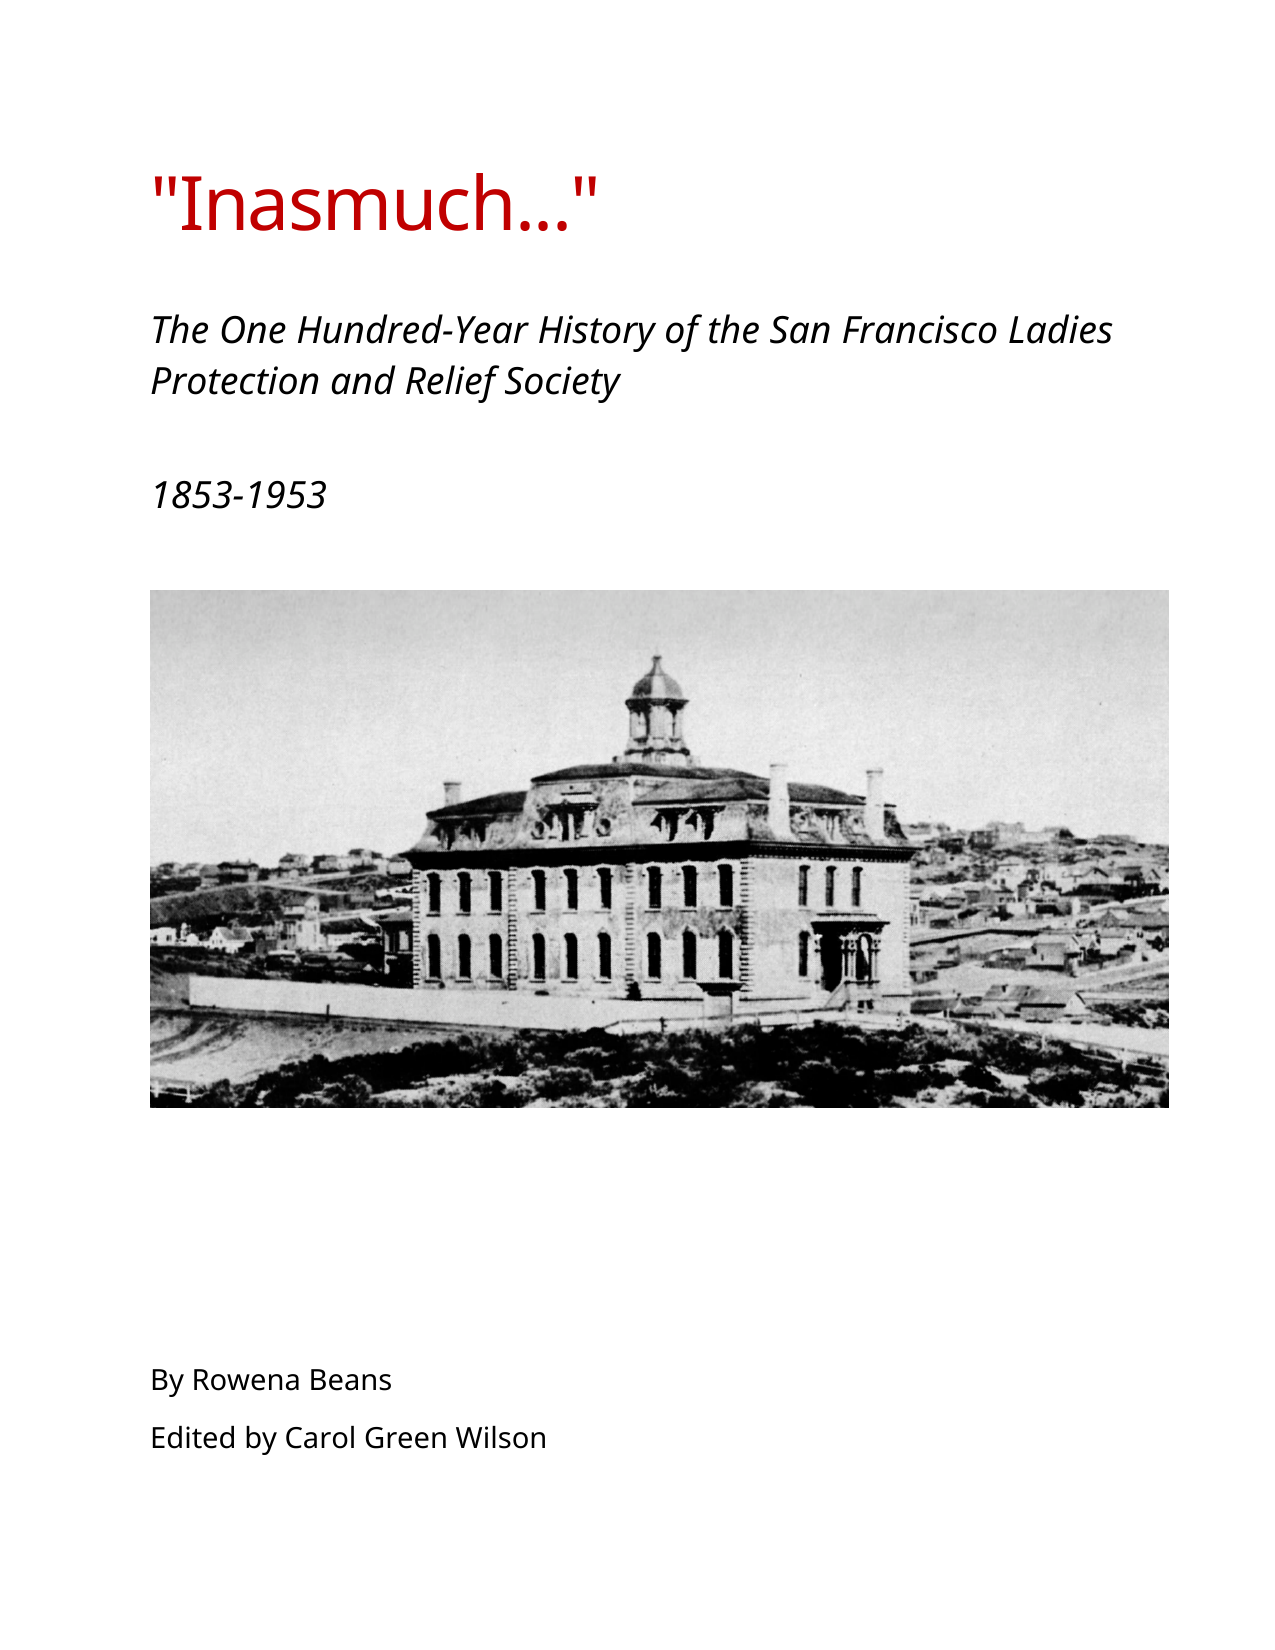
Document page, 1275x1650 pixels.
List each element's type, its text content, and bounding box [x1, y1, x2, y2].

text By Rowena Beans [150, 1359, 1125, 1399]
picture [150, 590, 1169, 1108]
subtitle The One Hundred-Year History of the San Francisco Ladies Protection and Relief Society [150, 252, 1125, 405]
title "Inasmuch..." [150, 150, 1125, 252]
subtitle 1853-1953 [150, 418, 1125, 520]
text Edited by Carol Green Wilson [150, 1417, 1125, 1457]
